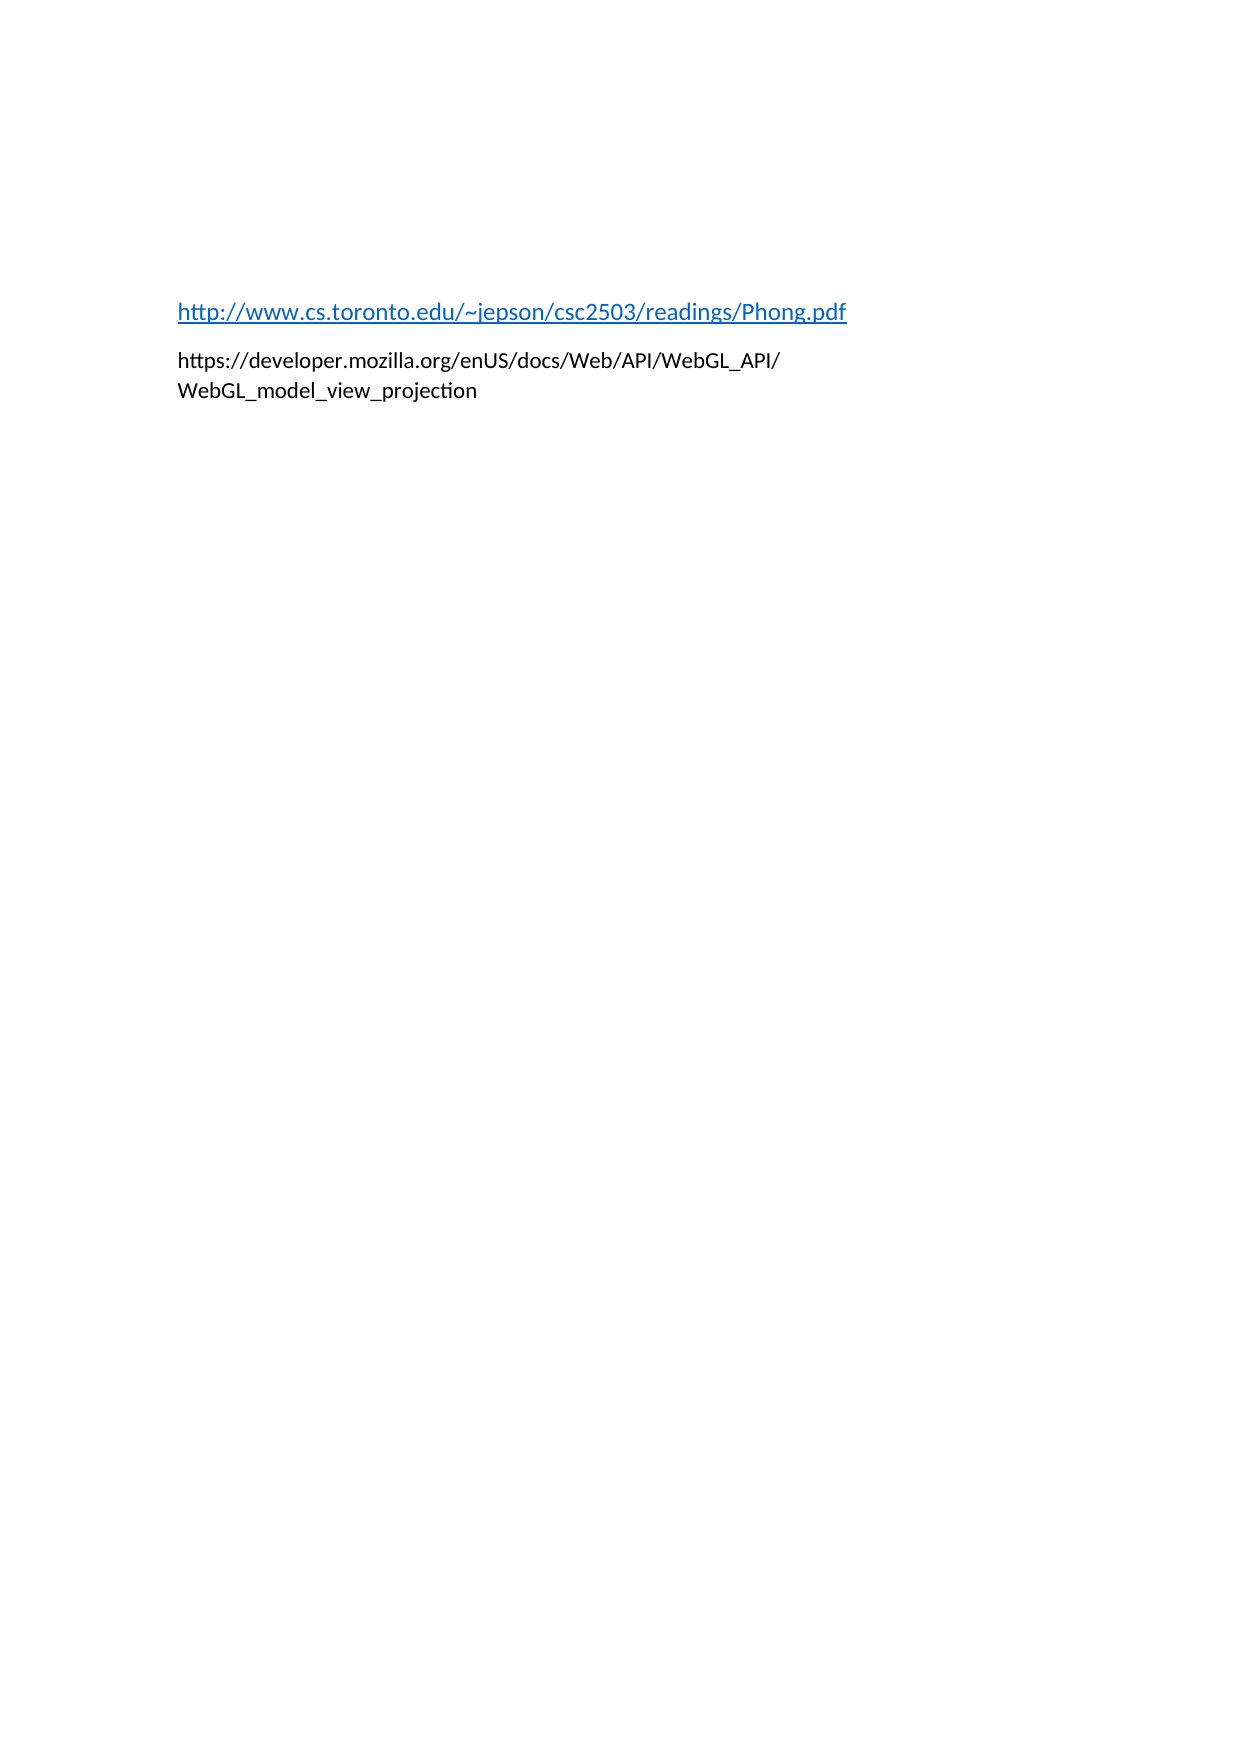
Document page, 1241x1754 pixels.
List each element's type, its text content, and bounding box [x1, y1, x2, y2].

text https://developer.mozilla.org/enUS/docs/Web/API/WebGL_API/WebGL_model_view_projection [177, 346, 1063, 404]
text http://www.cs.toronto.edu/~jepson/csc2503/readings/Phong.pdf [177, 296, 1063, 327]
